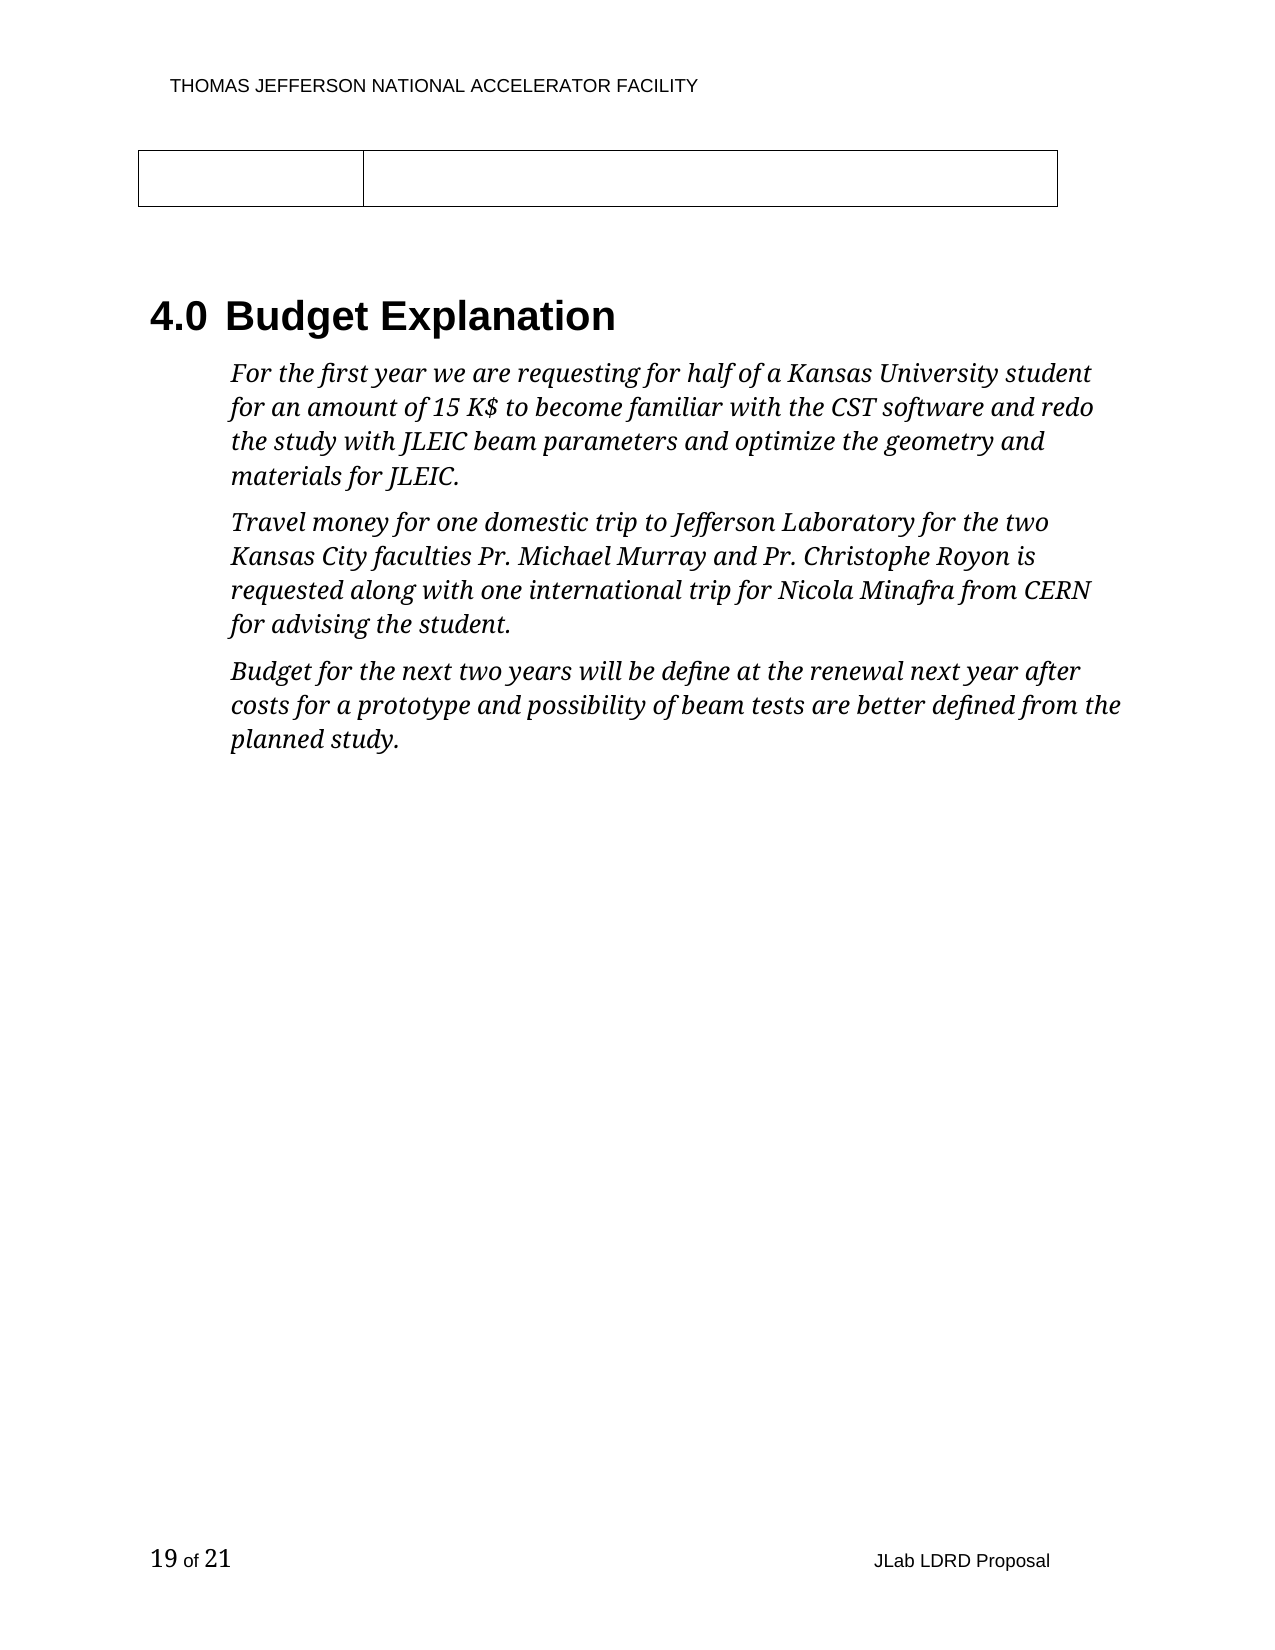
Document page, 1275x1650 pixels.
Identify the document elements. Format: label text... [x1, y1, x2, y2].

text Travel money for one domestic trip to Jefferson Laboratory for the two Kansas City faculties Pr. Michael Murray and Pr. Christophe Royon is requested along with one international trip for Nicola Minafra from CERN for advising the student. [231, 505, 1125, 641]
subtitle Budget Explanation [150, 291, 1125, 339]
text Budget for the next two years will be define at the renewal next year after costs for a prototype and possibility of beam tests are better defined from the planned study. [231, 653, 1125, 756]
table_cell [364, 151, 1057, 206]
table_cell [139, 151, 363, 206]
text For the first year we are requesting for half of a Kansas University student for an amount of 15 K$ to become familiar with the CST software and redo the study with JLEIC beam parameters and optimize the geometry and materials for JLEIC. [231, 356, 1125, 492]
